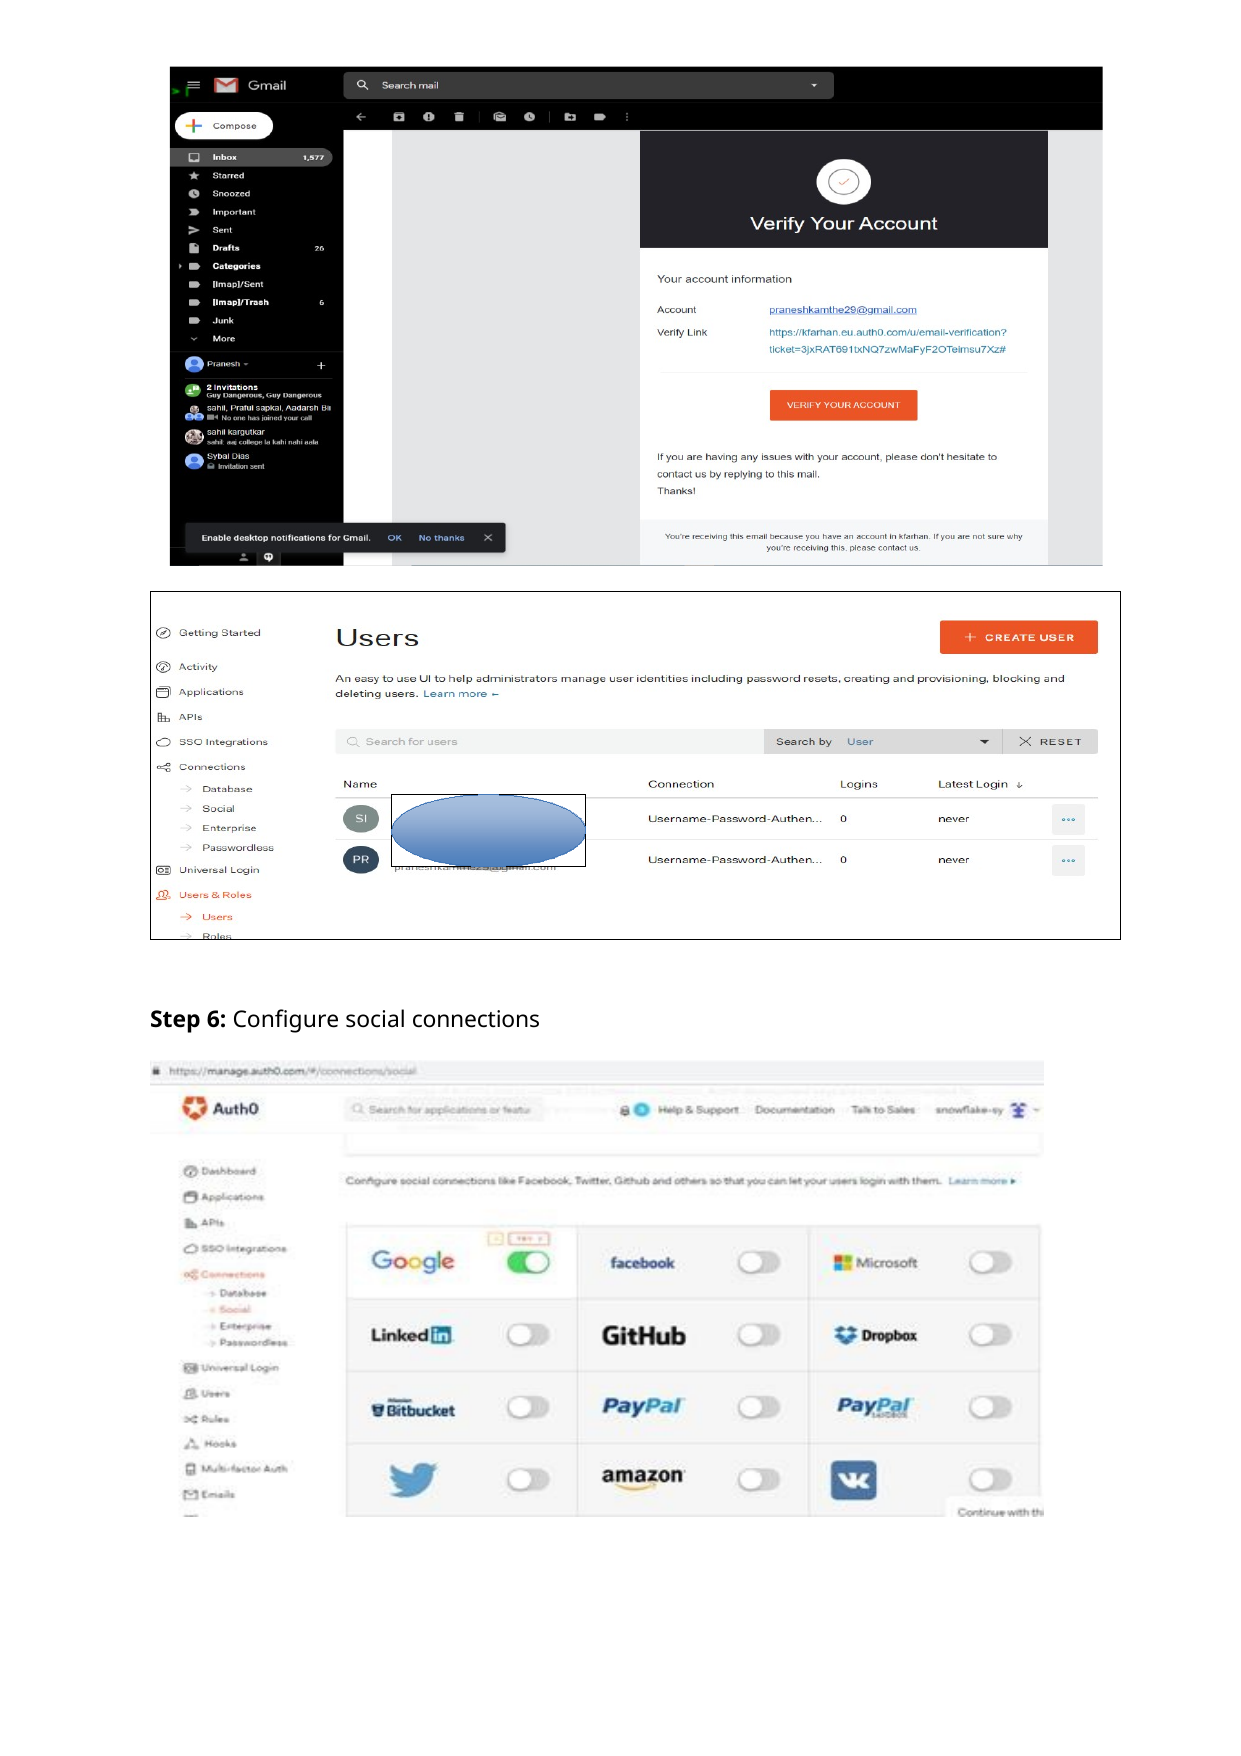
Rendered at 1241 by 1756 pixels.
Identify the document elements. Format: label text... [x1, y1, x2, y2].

picture [151, 592, 1120, 939]
picture [169, 66, 1103, 566]
text Step 6: Configure social connections [150, 1002, 1240, 1034]
picture [150, 1060, 1044, 1517]
